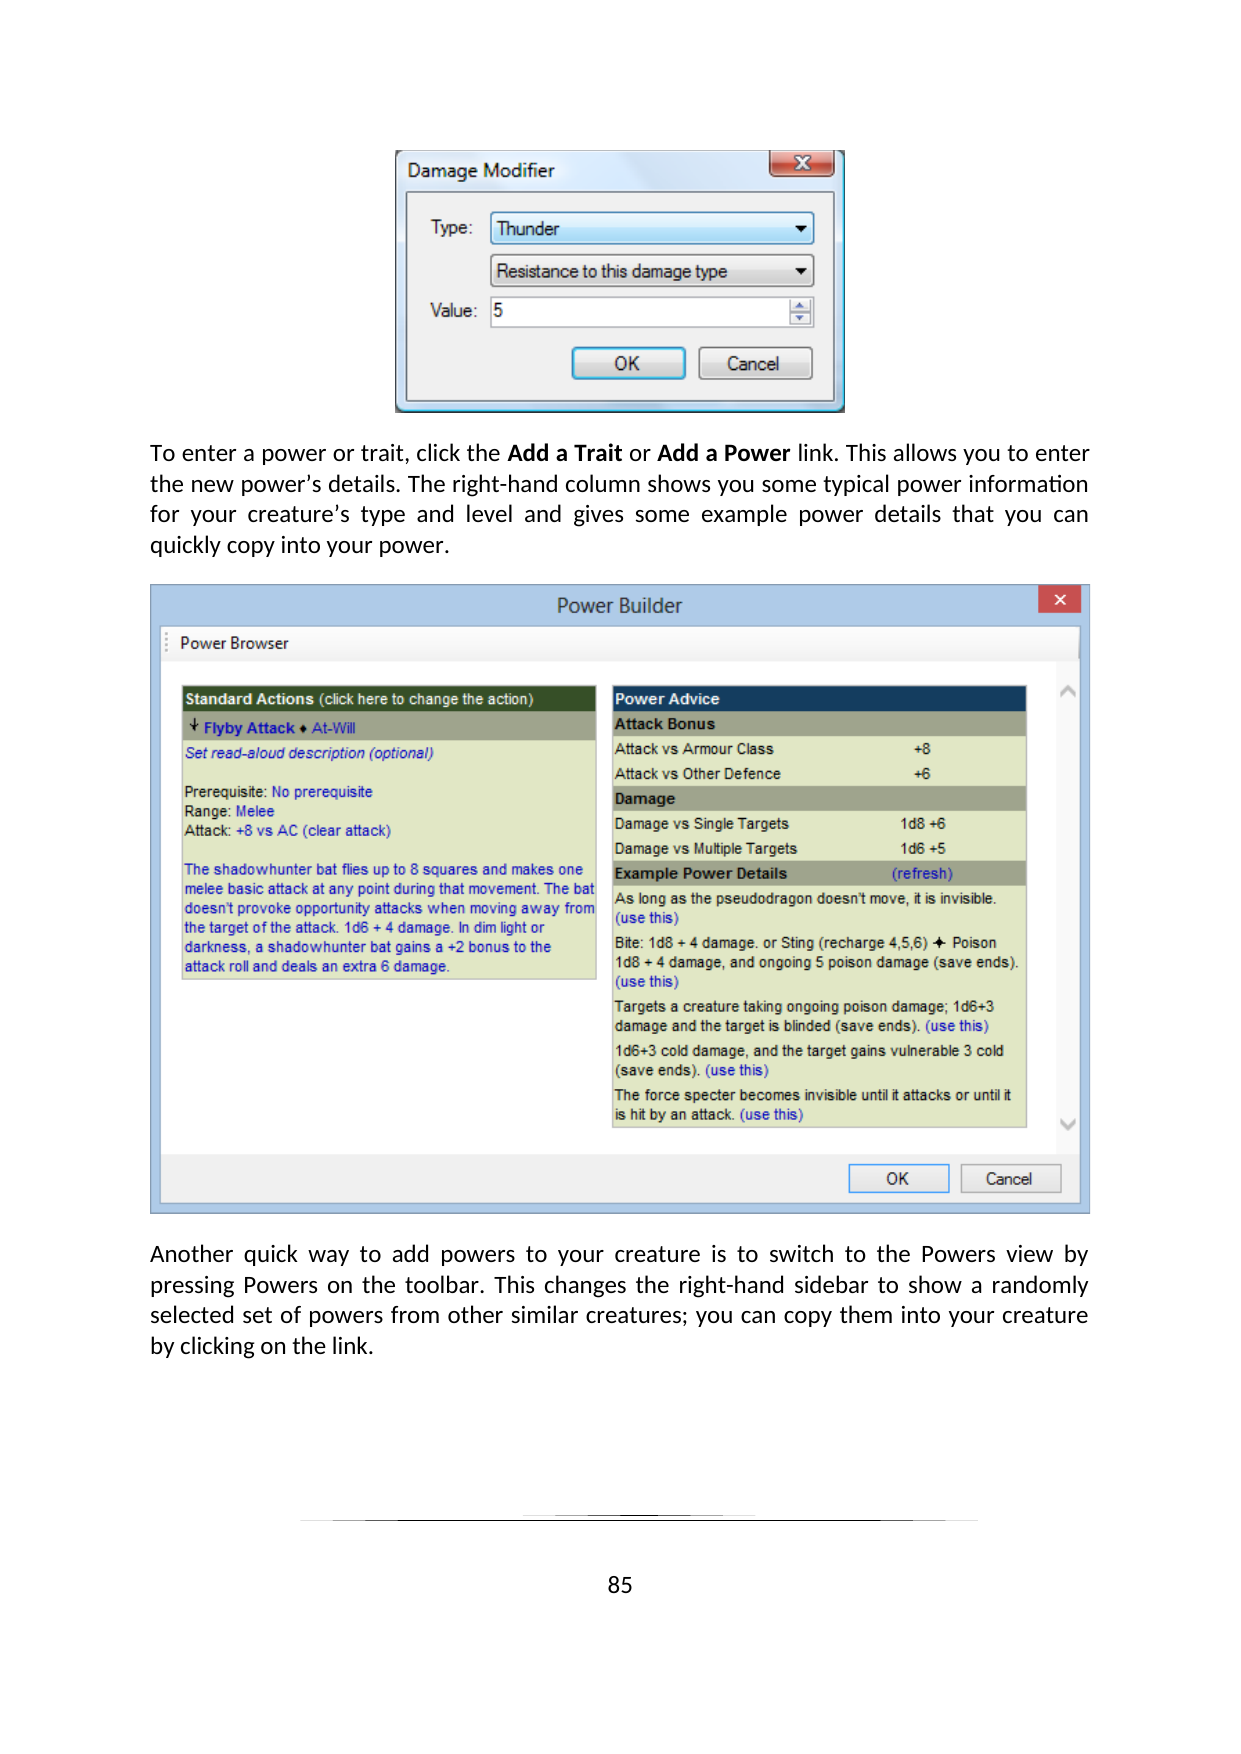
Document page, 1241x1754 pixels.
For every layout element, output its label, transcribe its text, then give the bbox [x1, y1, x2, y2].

text Another quick way to add powers to your creature is to switch to the Powers view by pressing Powers on the toolbar. This changes the right-hand sidebar to show a randomly selected set of powers from other similar creatures; you can copy them into your creature by clicking on the link. [150, 1239, 1090, 1361]
picture [150, 584, 1091, 1214]
picture [395, 150, 845, 413]
text To enter a power or trait, click the Add a Trait or Add a Power link. This allows you to enter the new power’s details. The right-hand column shows you some typical power information for your creature’s type and level and gives some example power details that you can quickly copy into your power. [150, 437, 1090, 559]
